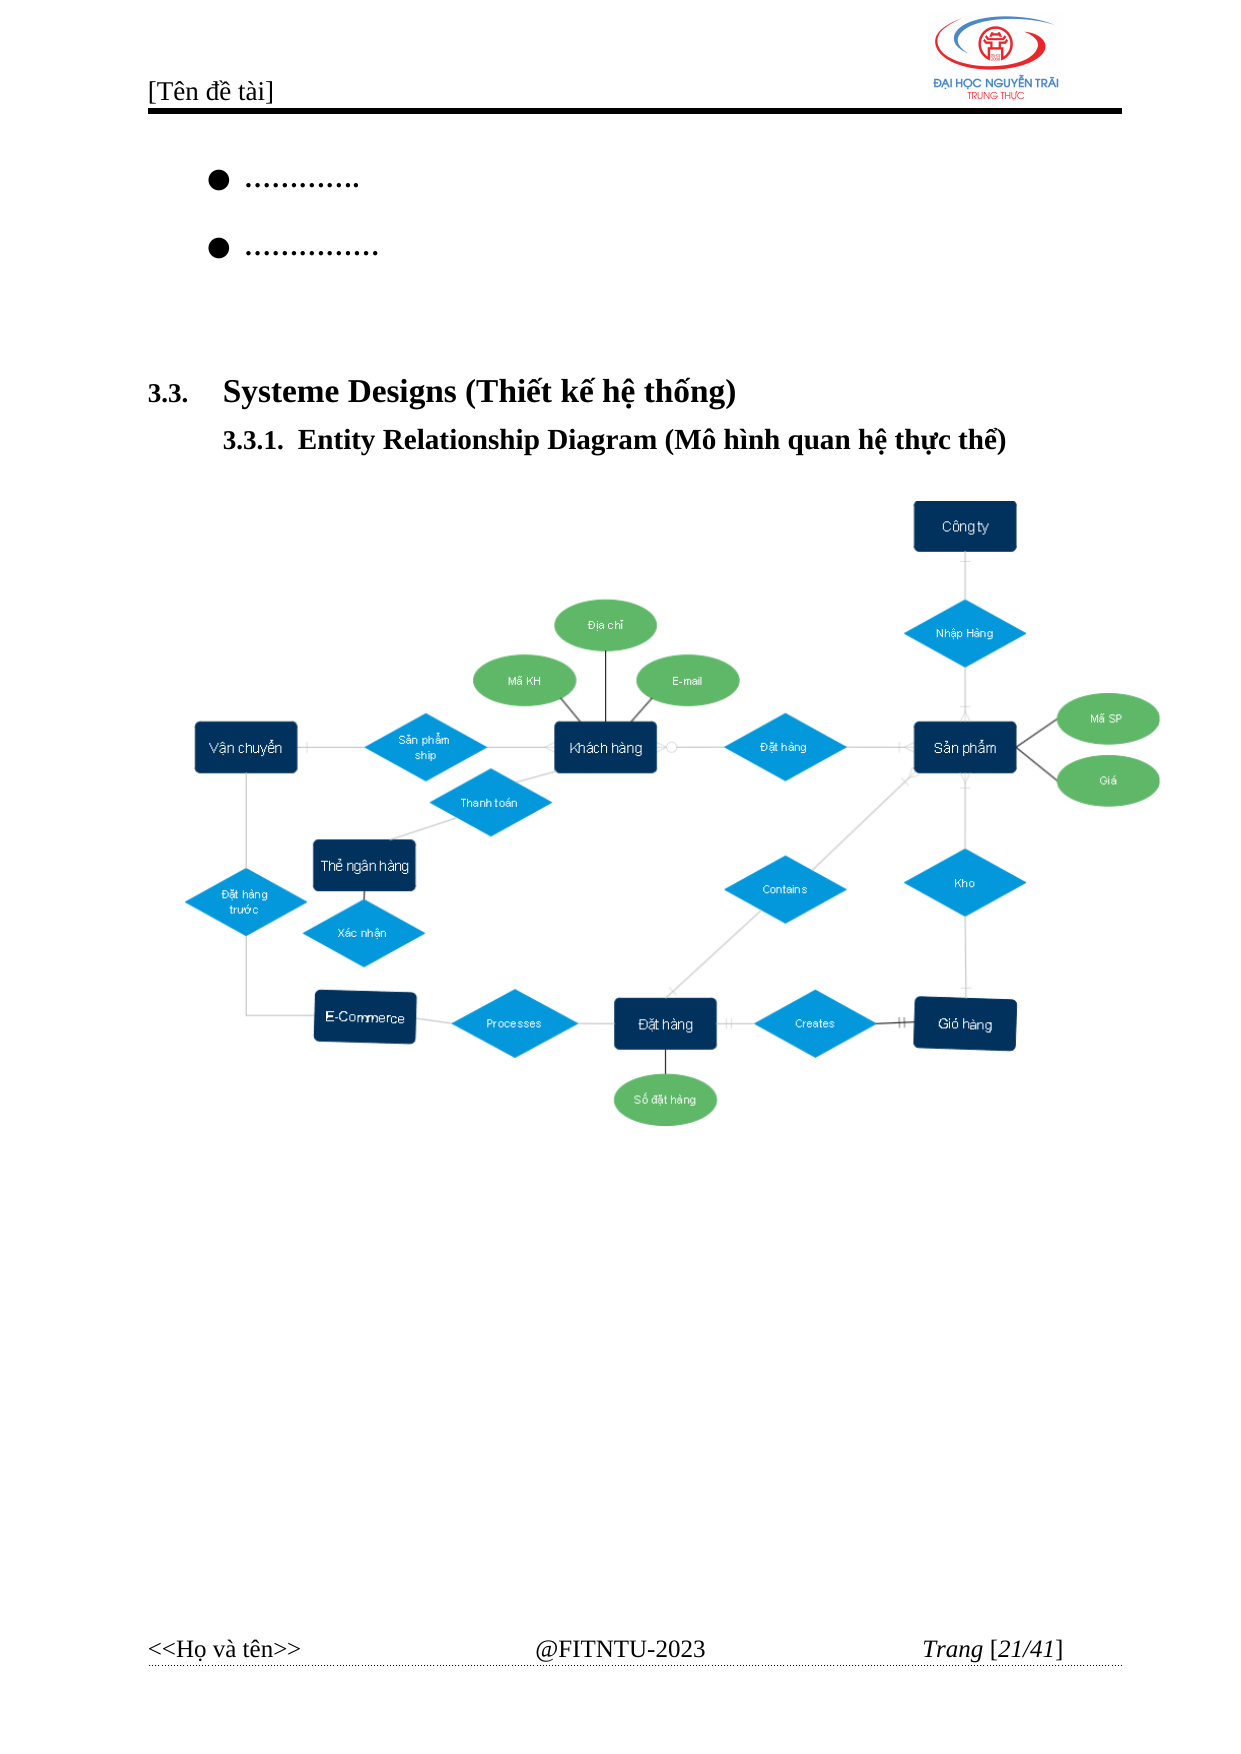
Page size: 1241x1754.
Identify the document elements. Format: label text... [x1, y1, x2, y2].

list …………… [207, 216, 1122, 271]
picture [926, 11, 1065, 104]
subtitle Entity Relationship Diagram (Mô hình quan hệ thực thể) [223, 422, 1122, 455]
subtitle Systeme Designs (Thiết kế hệ thống) [148, 371, 1122, 409]
list …………. [207, 148, 1122, 203]
picture [185, 501, 1160, 1126]
